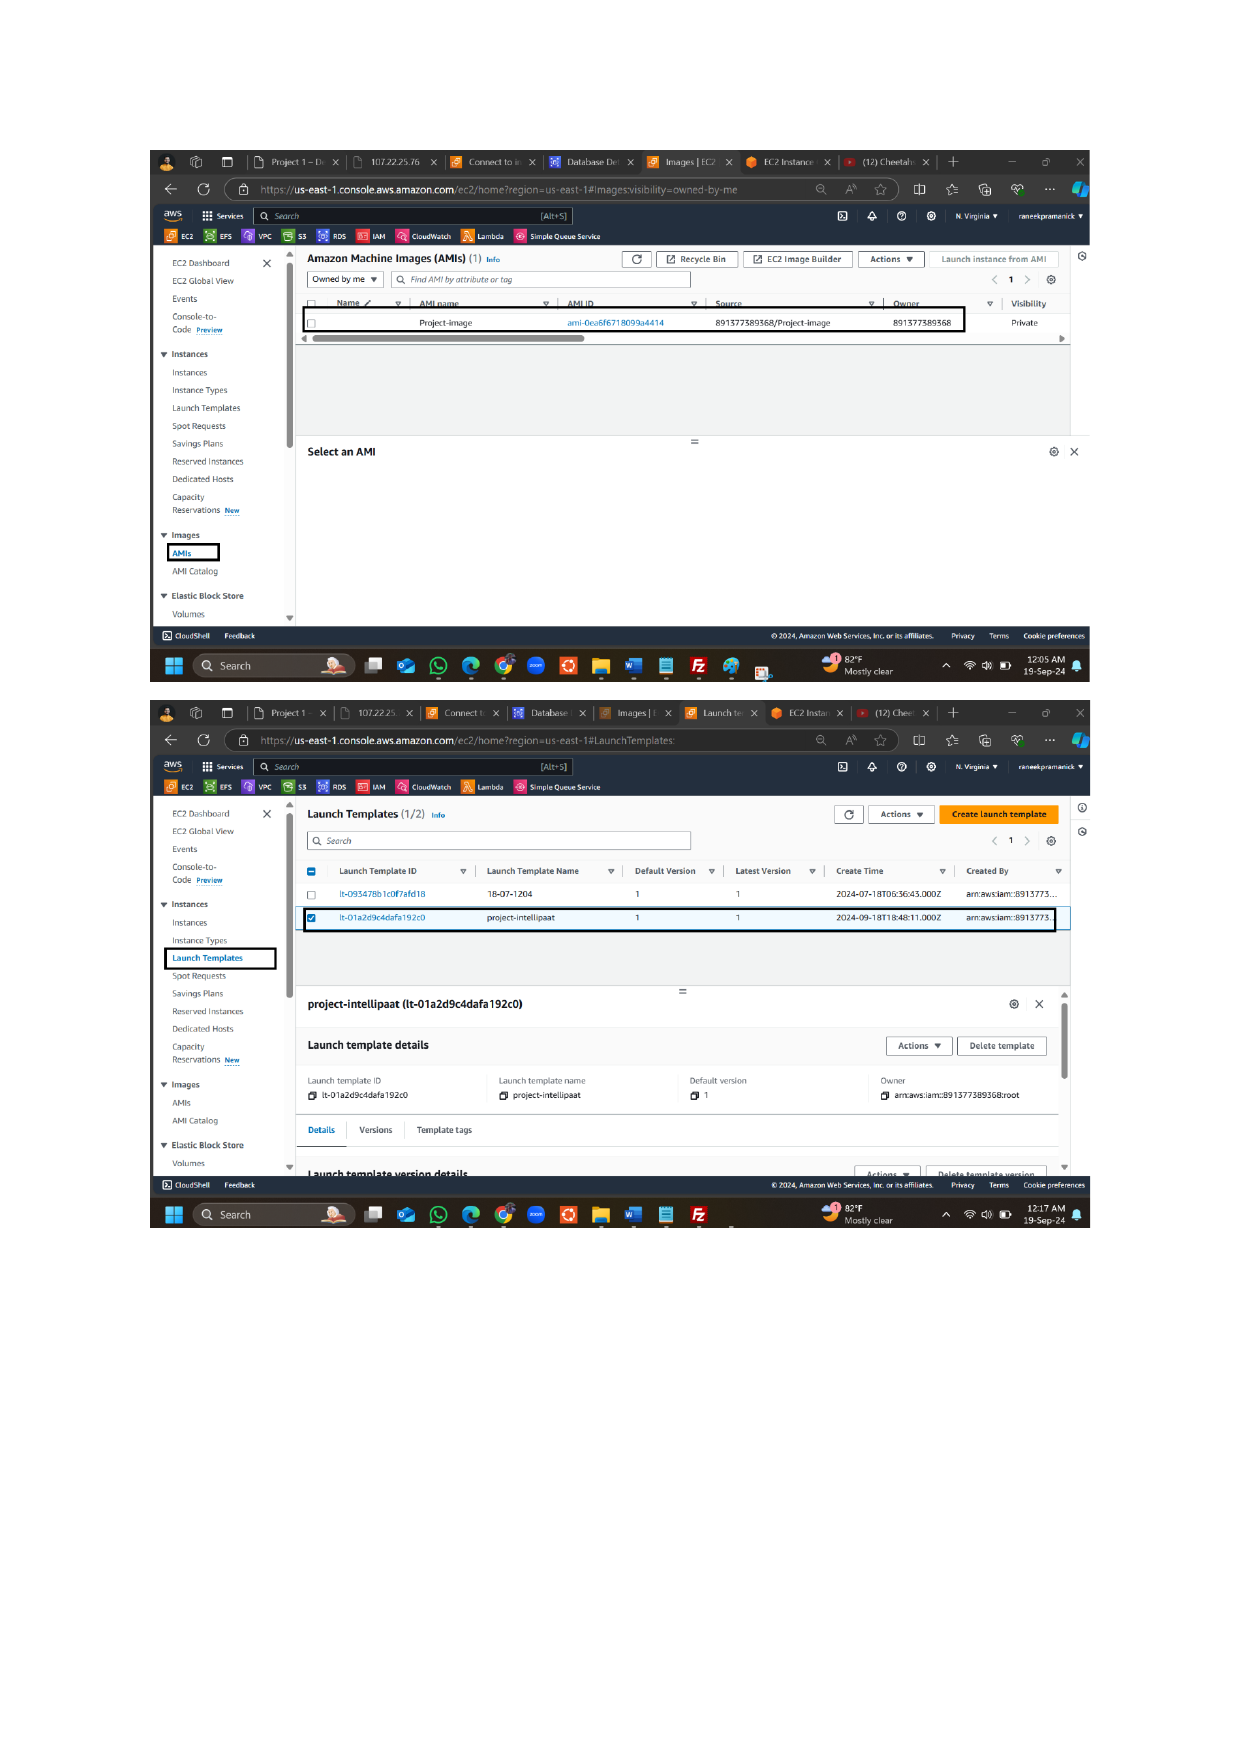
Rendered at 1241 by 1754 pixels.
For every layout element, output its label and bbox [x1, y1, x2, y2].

picture [150, 150, 1090, 682]
picture [150, 700, 1091, 1228]
